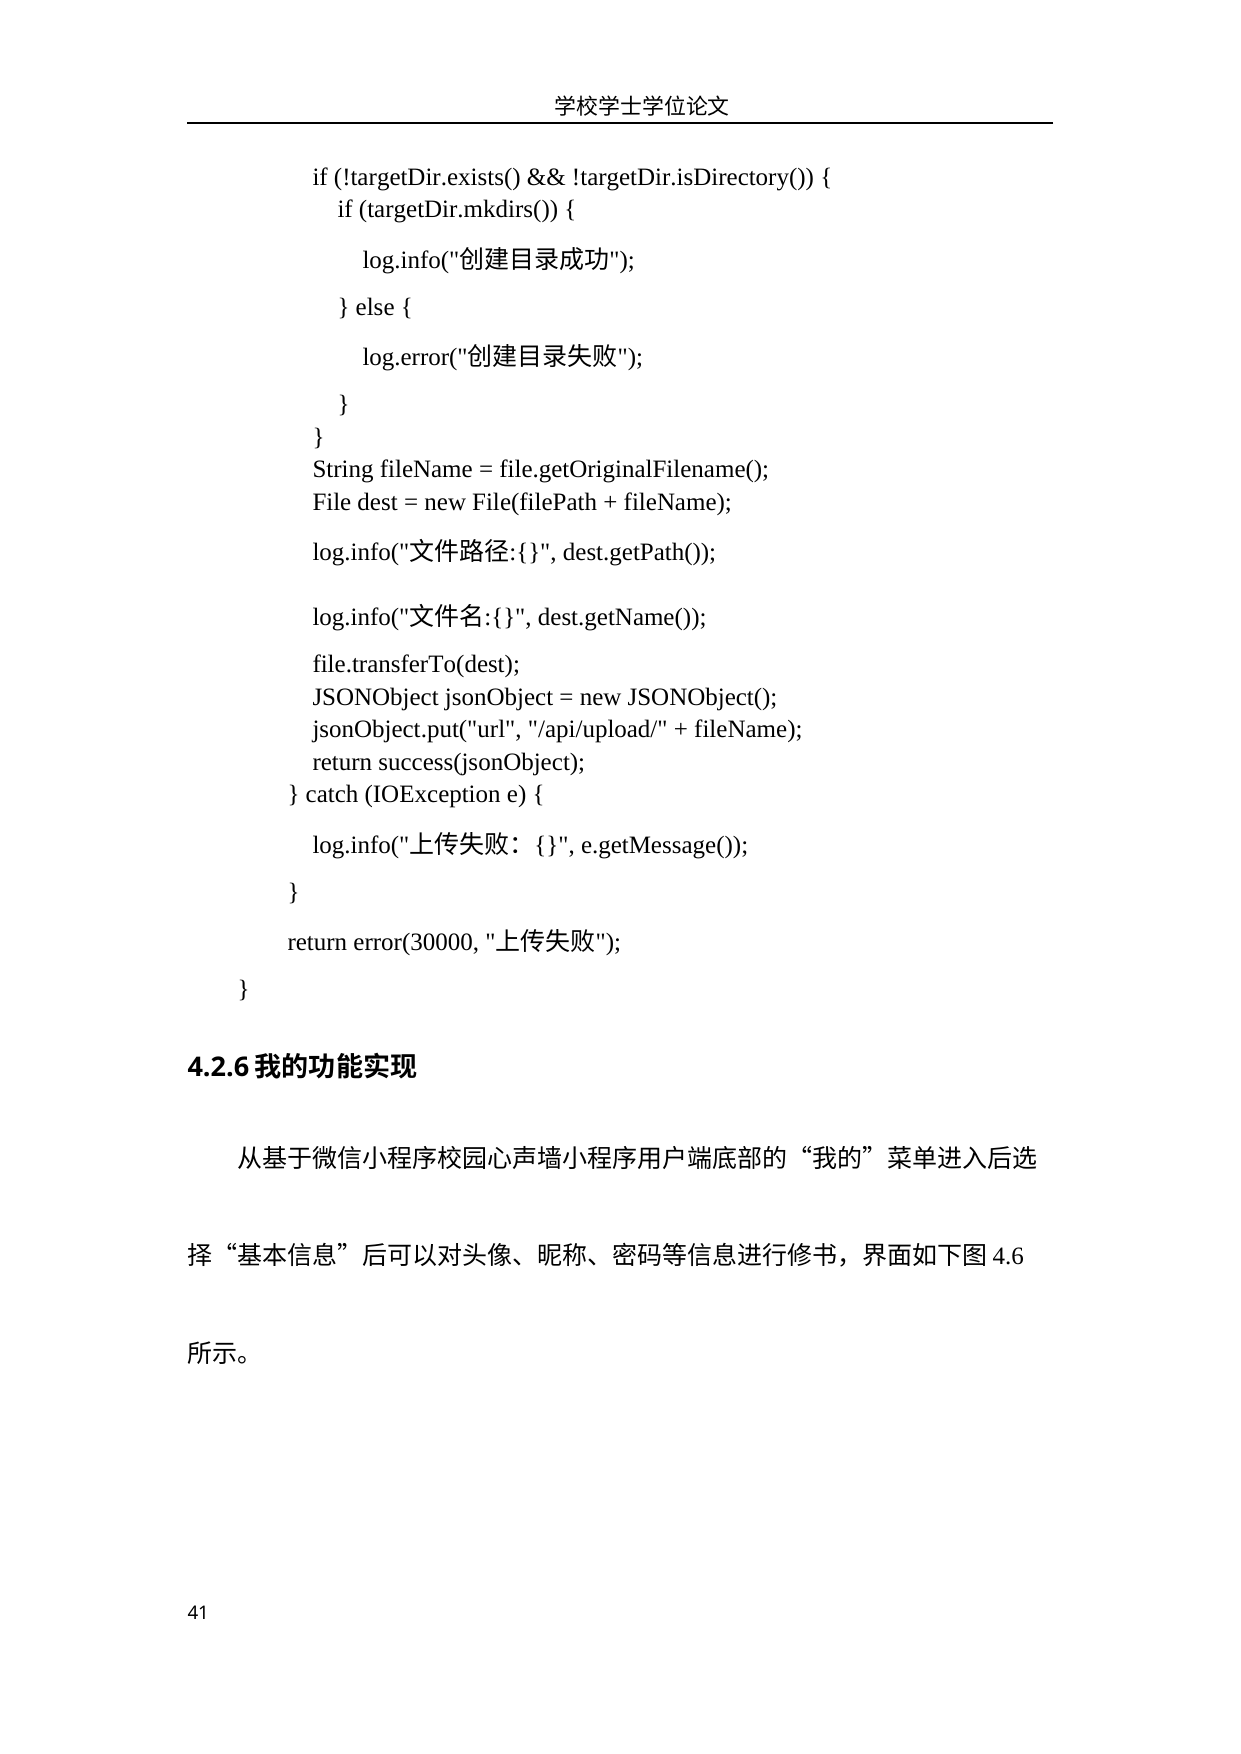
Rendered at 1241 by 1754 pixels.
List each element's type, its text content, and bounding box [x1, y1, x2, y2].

text } [187, 972, 1053, 1005]
text } [187, 387, 1053, 420]
text return error(30000, "上传失败"); [187, 907, 1053, 972]
text log.error("创建目录失败"); [187, 322, 1053, 387]
text file.transferTo(dest); [187, 647, 1053, 680]
text log.info("上传失败：{}", e.getMessage()); [187, 810, 1053, 875]
text } [187, 420, 1053, 452]
text File dest = new File(filePath + fileName); [187, 485, 1053, 517]
text 从基于微信小程序校园心声墙小程序用户端底部的“我的”菜单进入后选择“基本信息”后可以对头像、昵称、密码等信息进行修书，界面如下图4.6所示。 [187, 1124, 1053, 1384]
text } catch (IOException e) { [187, 777, 1053, 810]
text log.info("文件名:{}", dest.getName()); [187, 582, 1053, 647]
subtitle 4.2.6我的功能实现 [187, 1032, 1053, 1097]
text JSONObject jsonObject = new JSONObject(); [187, 680, 1053, 712]
text if (!targetDir.exists() && !targetDir.isDirectory()) { [187, 160, 1053, 192]
text log.info("文件路径:{}", dest.getPath()); [187, 517, 1053, 582]
text log.info("创建目录成功"); [187, 225, 1053, 290]
text } [187, 875, 1053, 907]
text jsonObject.put("url", "/api/upload/" + fileName); [187, 712, 1053, 745]
text if (targetDir.mkdirs()) { [187, 192, 1053, 225]
text } else { [187, 290, 1053, 322]
text return success(jsonObject); [187, 745, 1053, 777]
text String fileName = file.getOriginalFilename(); [187, 452, 1053, 485]
